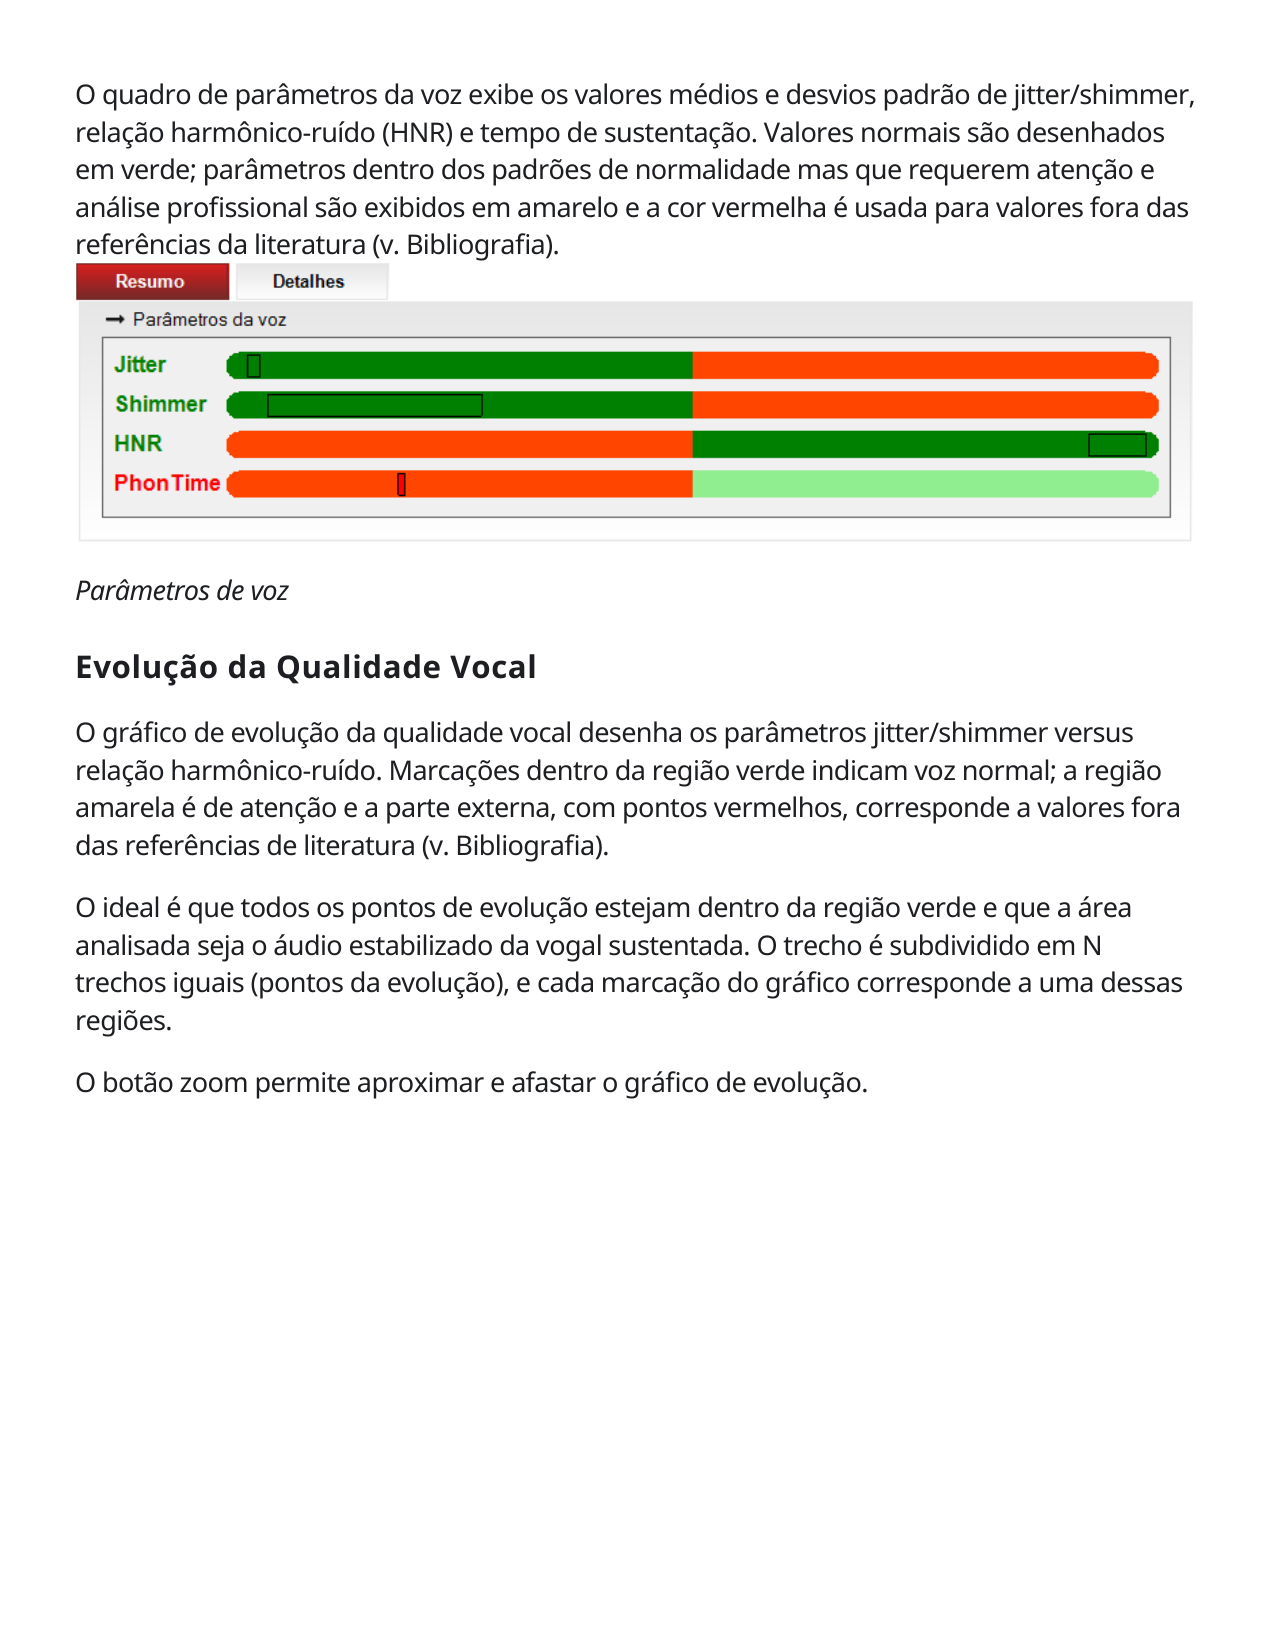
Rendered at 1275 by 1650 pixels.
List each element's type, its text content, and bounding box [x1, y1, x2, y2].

text O ideal é que todos os pontos de evolução estejam dentro da região verde e que a área analisada seja o áudio estabilizado da vogal sustentada. O trecho é subdividido em N trechos iguais (pontos da evolução), e cada marcação do gráfico corresponde a uma dessas regiões. [75, 888, 1200, 1038]
text O gráfico de evolução da qualidade vocal desenha os parâmetros jitter/shimmer versus relação harmônico-ruído. Marcações dentro da região verde indicam voz normal; a região amarela é de atenção e a parte externa, com pontos vermelhos, corresponde a valores fora das referências de literatura (v. Bibliografia). [75, 713, 1200, 863]
picture [75, 262, 1200, 544]
text O quadro de parâmetros da voz exibe os valores médios e desvios padrão de jitter/shimmer, relação harmônico-ruído (HNR) e tempo de sustentação. Valores normais são desenhados em verde; parâmetros dentro dos padrões de normalidade mas que requerem atenção e análise profissional são exibidos em amarelo e a cor vermelha é usada para valores fora das referências da literatura (v. Bibliografia). [75, 75, 1200, 262]
subtitle Evolução da Qualidade Vocal [75, 646, 1200, 688]
text Parâmetros de voz [75, 571, 1200, 608]
text O botão zoom permite aproximar e afastar o gráfico de evolução. [75, 1063, 1200, 1101]
